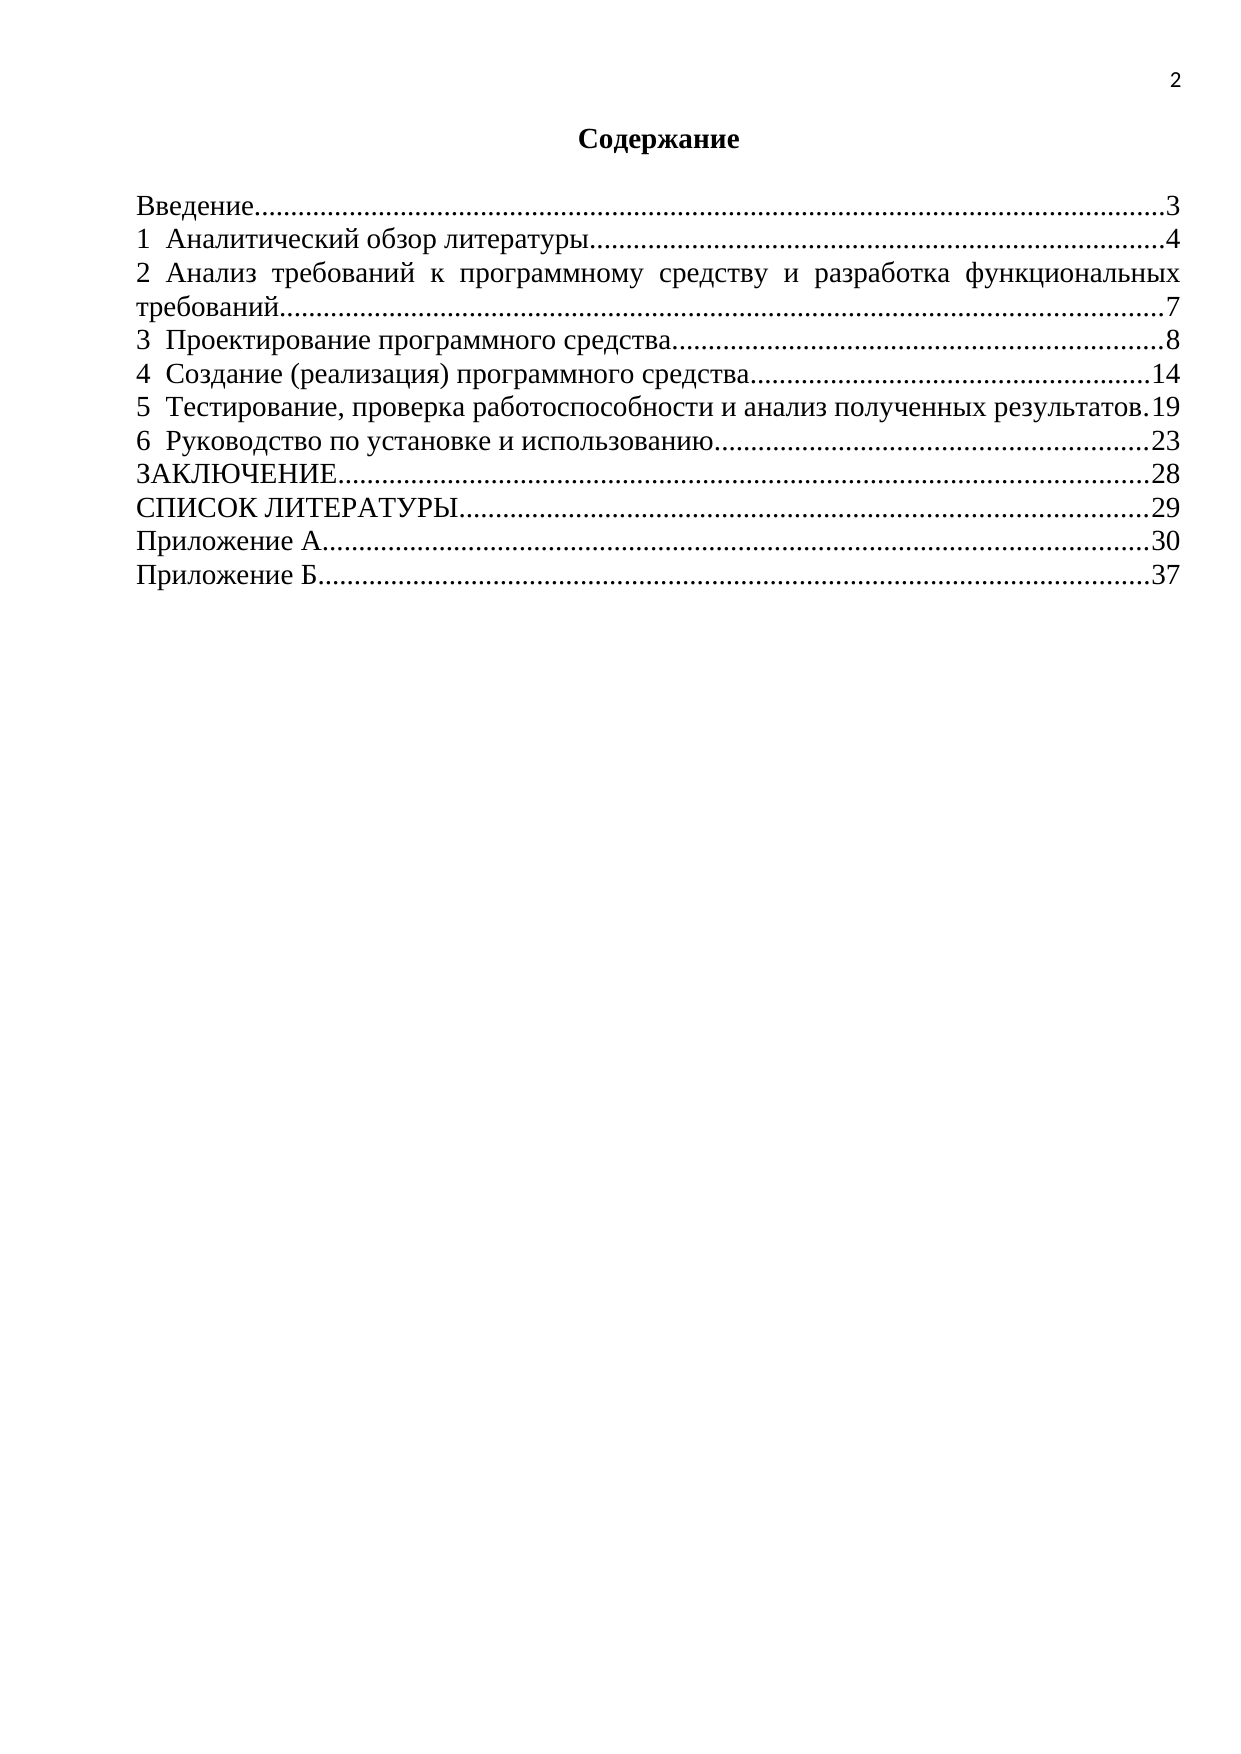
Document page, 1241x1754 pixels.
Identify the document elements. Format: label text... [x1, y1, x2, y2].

text Содержание [136, 121, 1181, 154]
